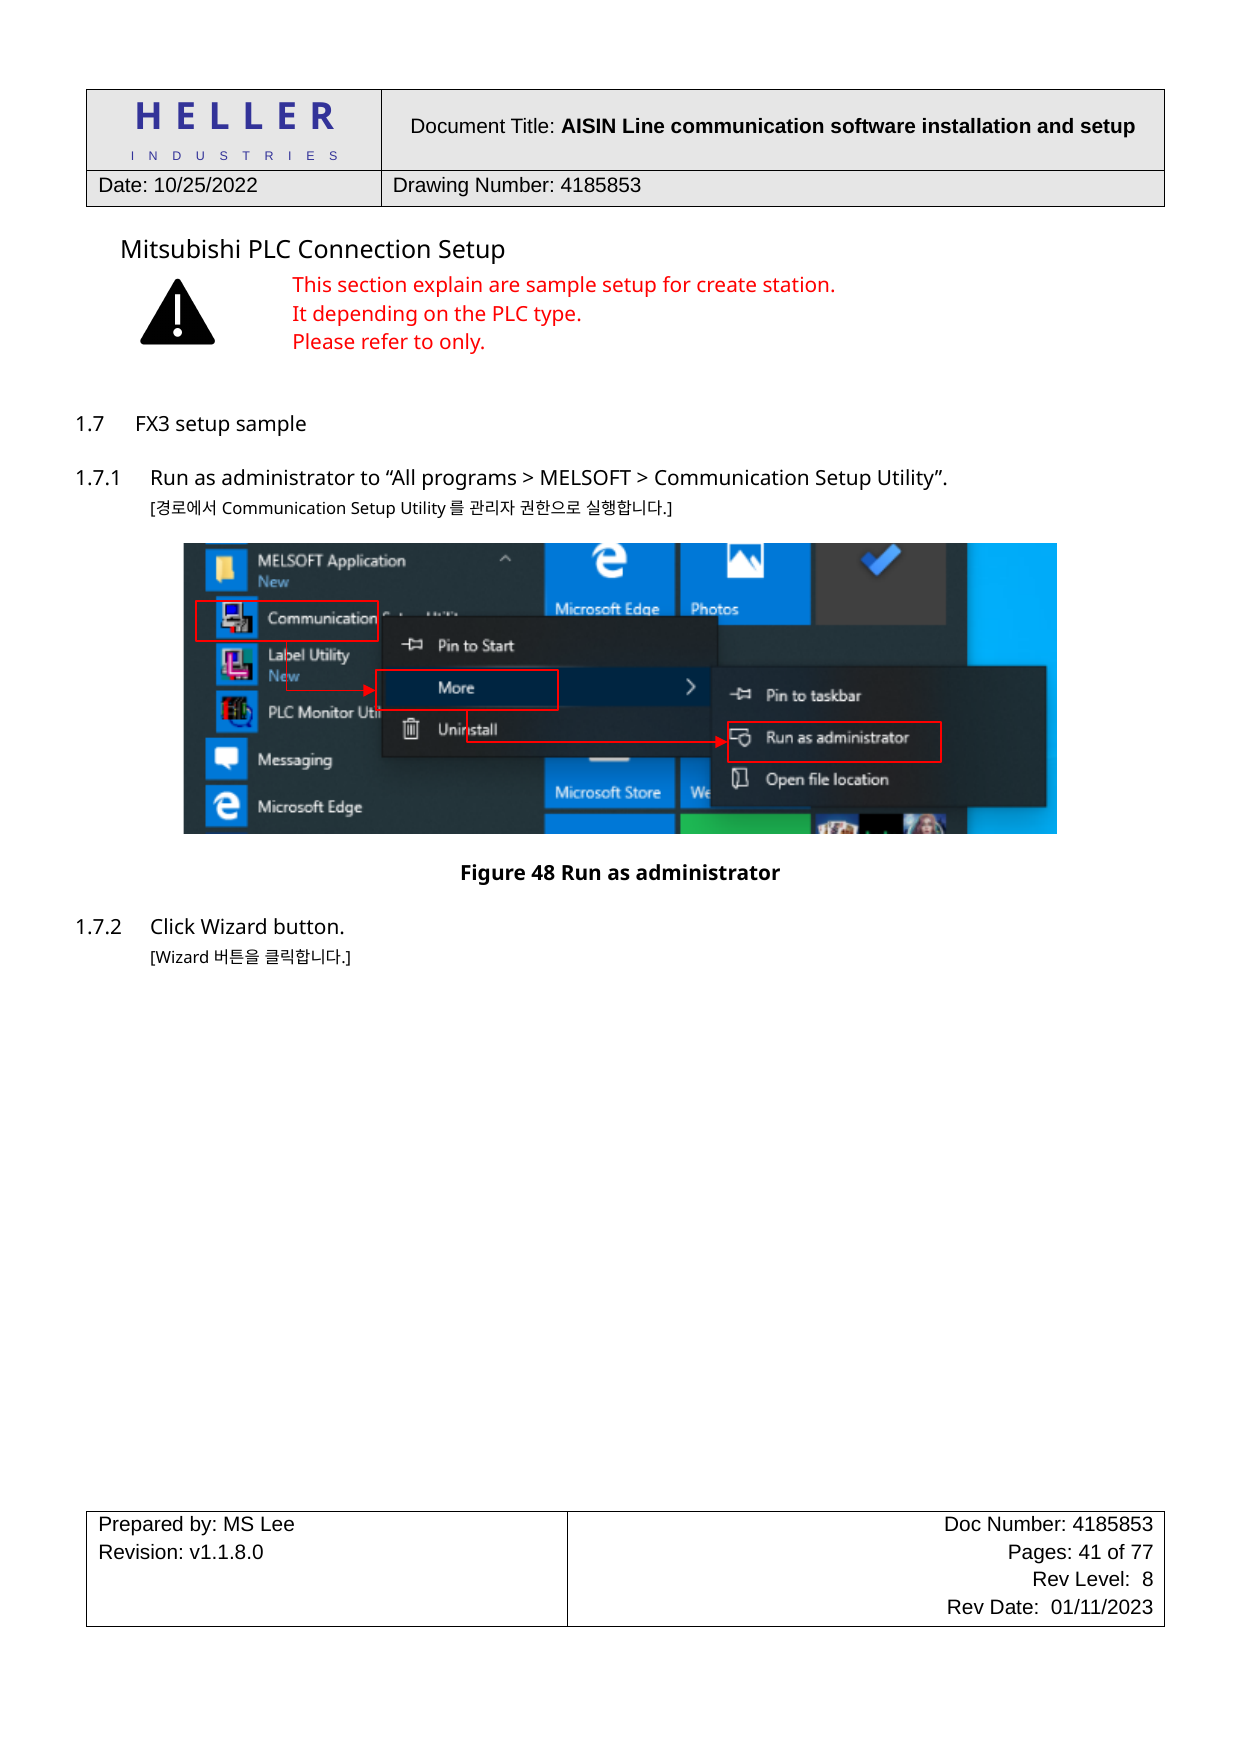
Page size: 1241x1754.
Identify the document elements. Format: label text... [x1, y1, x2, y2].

picture [137, 270, 219, 353]
picture [183, 543, 1046, 834]
subtitle Mitsubishi PLC Connection Setup [120, 231, 1165, 265]
text [경로에서 Communication Setup Utility를 관리자 권한으로 실행합니다.] [75, 495, 1165, 519]
text [Wizard 버튼을 클릭합니다.] [75, 944, 1165, 969]
subtitle FX3 setup sample [75, 409, 1165, 438]
table_header This section explain are sample setup for create station. It depending on the PLC type. Please refer to only. [281, 270, 1164, 356]
subtitle Run as administrator to “All programs > MELSOFT > Communication Setup Utility”. [75, 463, 1165, 491]
table_header [75, 270, 281, 356]
subtitle Click Wizard button. [75, 912, 1165, 940]
